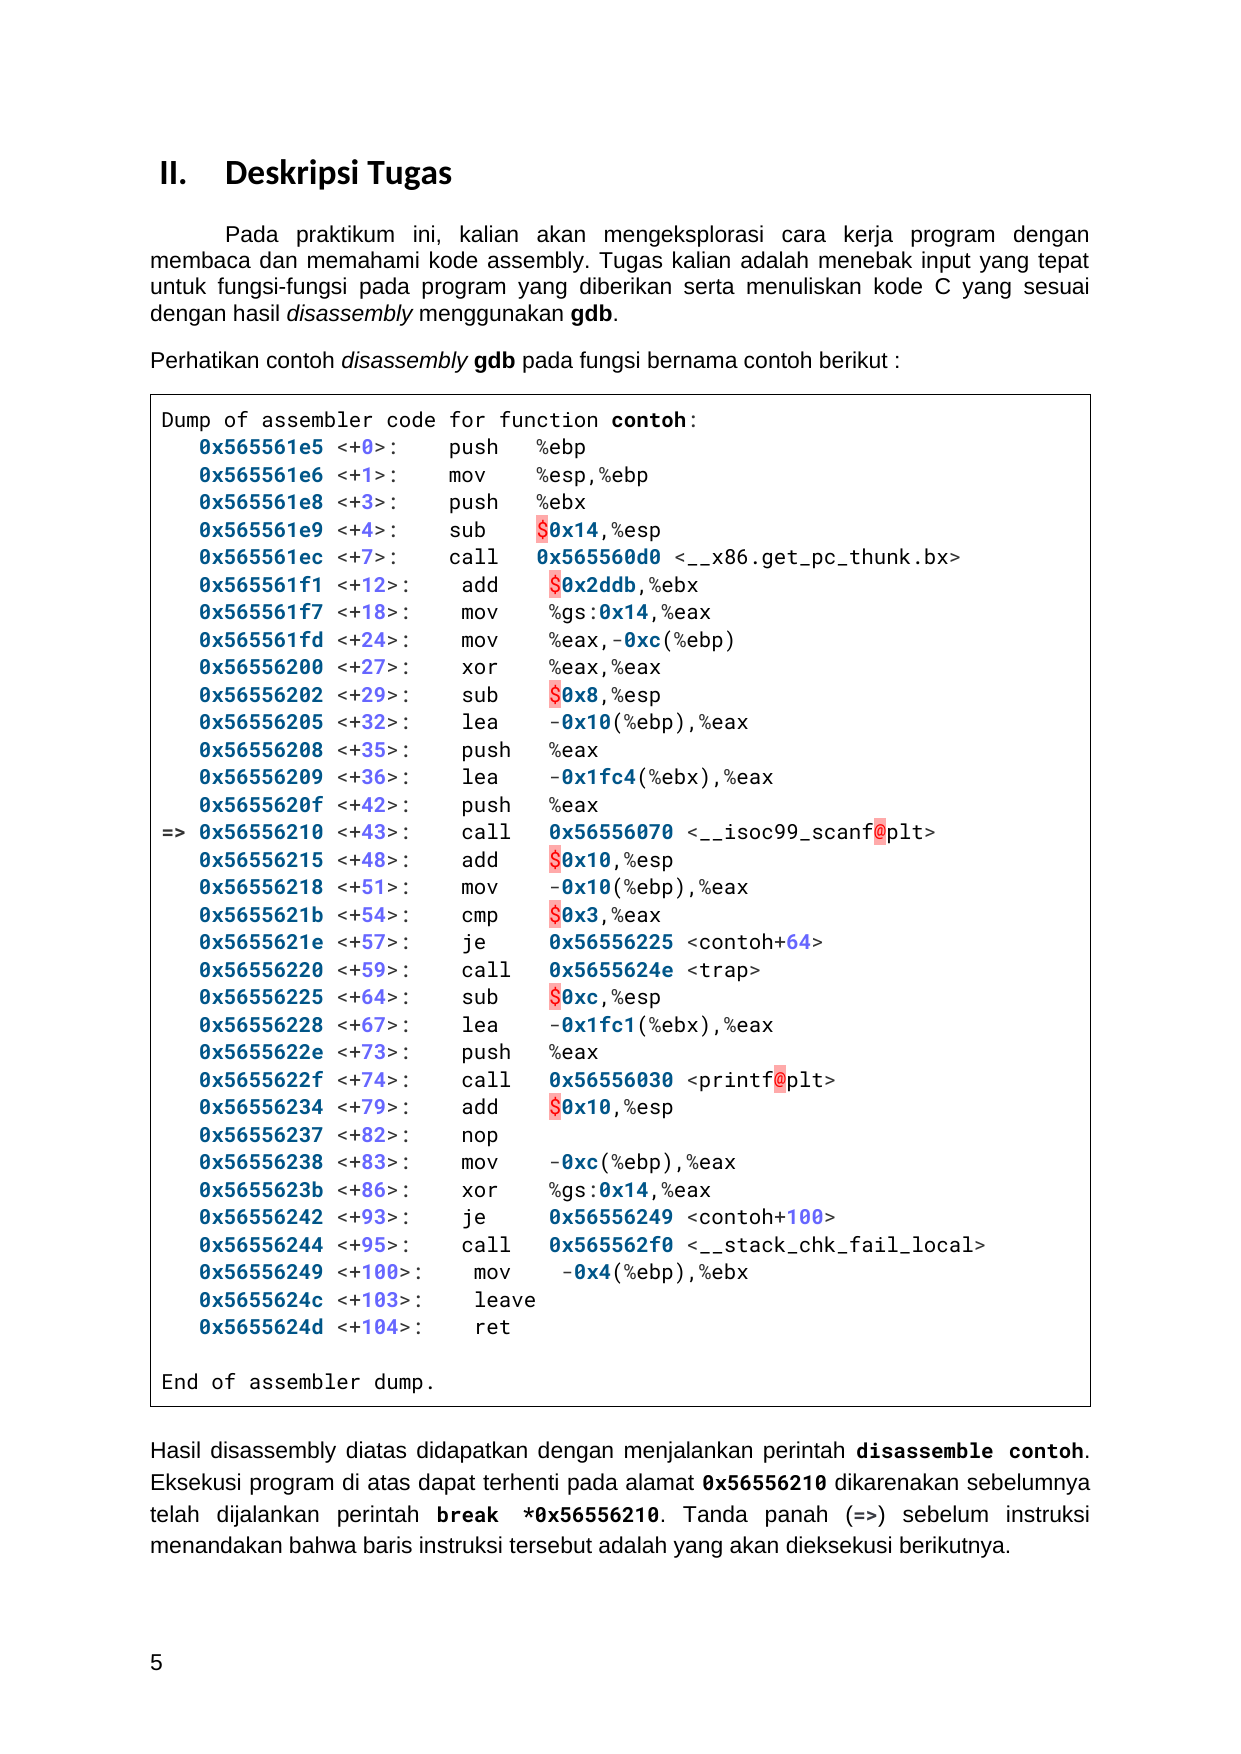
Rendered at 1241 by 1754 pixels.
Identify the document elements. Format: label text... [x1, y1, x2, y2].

table_header Dump of assembler code for function contoh: 0x565561e5 <+0>: push %ebp 0x565561e6 <+1>: mov %esp,%ebp 0x565561e8 <+3>: push %ebx 0x565561e9 <+4>: sub $0x14,%esp 0x565561ec <+7>: call 0x565560d0 <__x86.get_pc_thunk.bx> 0x565561f1 <+12>: add $0x2ddb,%ebx 0x565561f7 <+18>: mov %gs:0x14,%eax 0x565561fd <+24>: mov %eax,-0xc(%ebp) 0x56556200 <+27>: xor %eax,%eax 0x56556202 <+29>: sub $0x8,%esp 0x56556205 <+32>: lea -0x10(%ebp),%eax 0x56556208 <+35>: push %eax 0x56556209 <+36>: lea -0x1fc4(%ebx),%eax 0x5655620f <+42>: push %eax => 0x56556210 <+43>: call 0x56556070 <__isoc99_scanf@plt> 0x56556215 <+48>: add $0x10,%esp 0x56556218 <+51>: mov -0x10(%ebp),%eax 0x5655621b <+54>: cmp $0x3,%eax 0x5655621e <+57>: je 0x56556225 <contoh+64> 0x56556220 <+59>: call 0x5655624e <trap> 0x56556225 <+64>: sub $0xc,%esp 0x56556228 <+67>: lea -0x1fc1(%ebx),%eax 0x5655622e <+73>: push %eax 0x5655622f <+74>: call 0x56556030 <printf@plt> 0x56556234 <+79>: add $0x10,%esp 0x56556237 <+82>: nop 0x56556238 <+83>: mov -0xc(%ebp),%eax 0x5655623b <+86>: xor %gs:0x14,%eax 0x56556242 <+93>: je 0x56556249 <contoh+100> 0x56556244 <+95>: call 0x565562f0 <__stack_chk_fail_local> 0x56556249 <+100>: mov -0x4(%ebp),%ebx 0x5655624c <+103>: leave 0x5655624d <+104>: ret End of assembler dump. [151, 395, 1090, 1406]
text Hasil disassembly diatas didapatkan dengan menjalankan perintah disassemble contoh. Eksekusi program di atas dapat terhenti pada alamat 0x56556210 dikarenakan sebelumnya telah dijalankan perintah break *0x56556210. Tanda panah (=>) sebelum instruksi menandakan bahwa baris instruksi tersebut adalah yang akan dieksekusi berikutnya. [150, 1437, 1090, 1558]
text Perhatikan contoh disassembly gdb pada fungsi bernama contoh berikut : [150, 347, 1090, 373]
text Pada praktikum ini, kalian akan mengeksplorasi cara kerja program dengan membaca dan memahami kode assembly. Tugas kalian adalah menebak input yang tepat untuk fungsi-fungsi pada program yang diberikan serta menuliskan kode C yang sesuai dengan hasil disassembly menggunakan gdb. [150, 221, 1090, 326]
subtitle Deskripsi Tugas [187, 150, 1090, 193]
